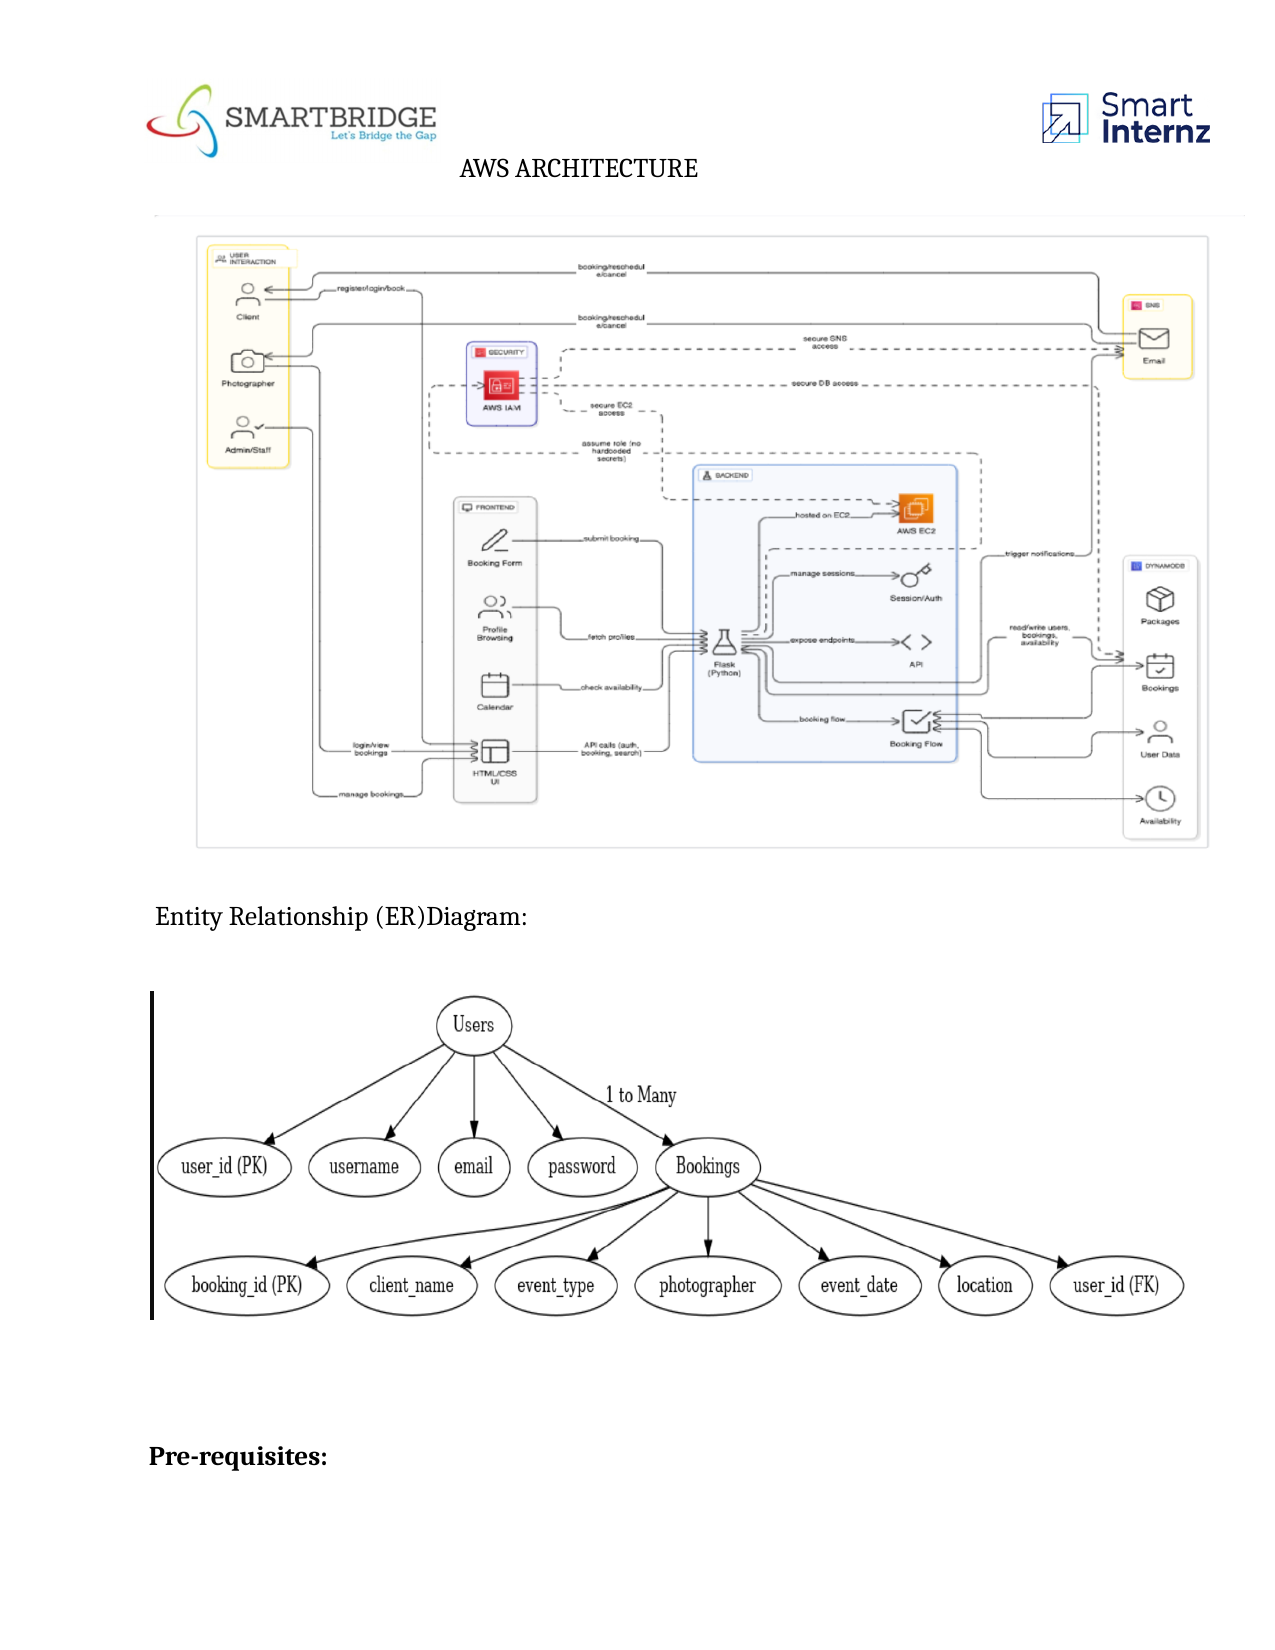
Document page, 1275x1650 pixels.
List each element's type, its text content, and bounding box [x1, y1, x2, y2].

picture [1037, 92, 1214, 143]
text Entity Relationship (ER)Diagram: [148, 901, 1248, 932]
picture [143, 78, 441, 163]
text Pre-requisites: [148, 1441, 1248, 1472]
subtitle AWS ARCHITECTURE [148, 153, 1134, 185]
picture [154, 215, 1245, 862]
picture [150, 991, 1187, 1320]
